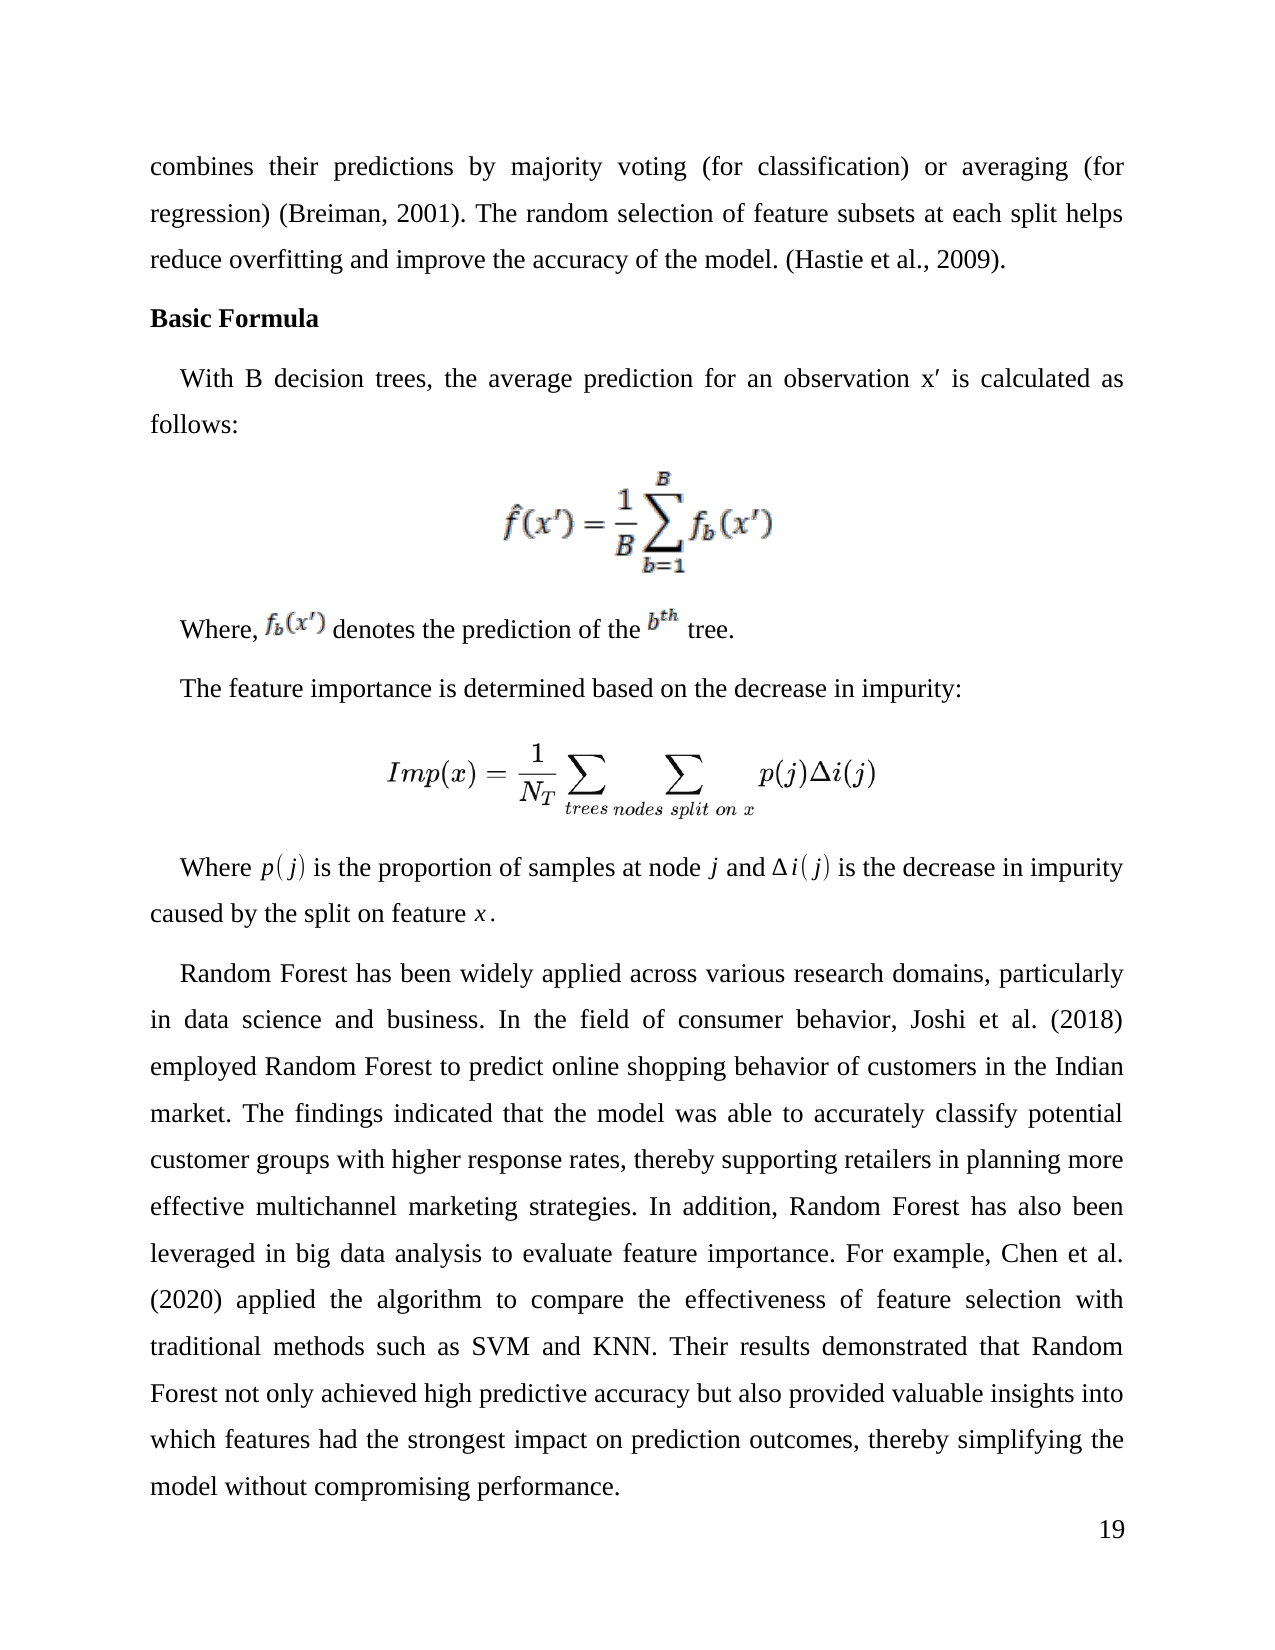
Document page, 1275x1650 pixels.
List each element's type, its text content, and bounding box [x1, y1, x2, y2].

text Random Forest has been widely applied across various research domains, particularly in data science and business. In the field of consumer behavior, Joshi et al. (2018) employed Random Forest to predict online shopping behavior of customers in the Indian market. The findings indicated that the model was able to accurately classify potential customer groups with higher response rates, thereby supporting retailers in planning more effective multichannel marketing strategies. In addition, Random Forest has also been leveraged in big data analysis to evaluate feature importance. For example, Chen et al. (2020) applied the algorithm to compare the effectiveness of feature selection with traditional methods such as SVM and KNN. Their results demonstrated that Random Forest not only achieved high predictive accuracy but also provided valuable insights into which features had the strongest impact on prediction outcomes, thereby simplifying the model without compromising performance. [150, 957, 1125, 1501]
text Basic Formula [150, 302, 1125, 334]
text With B decision trees, the average prediction for an observation x′ is calculated as follows: [150, 362, 1125, 439]
picture [379, 731, 896, 823]
text Where, denotes the prediction of the tree. [150, 605, 1125, 644]
text The feature importance is determined based on the decrease in impurity: [150, 672, 1125, 704]
picture [265, 607, 326, 639]
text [150, 150, 1125, 274]
picture [647, 605, 681, 639]
text Where is the proportion of samples at node and is the decrease in impurity caused by the split on feature [150, 851, 1125, 929]
picture [503, 467, 772, 578]
